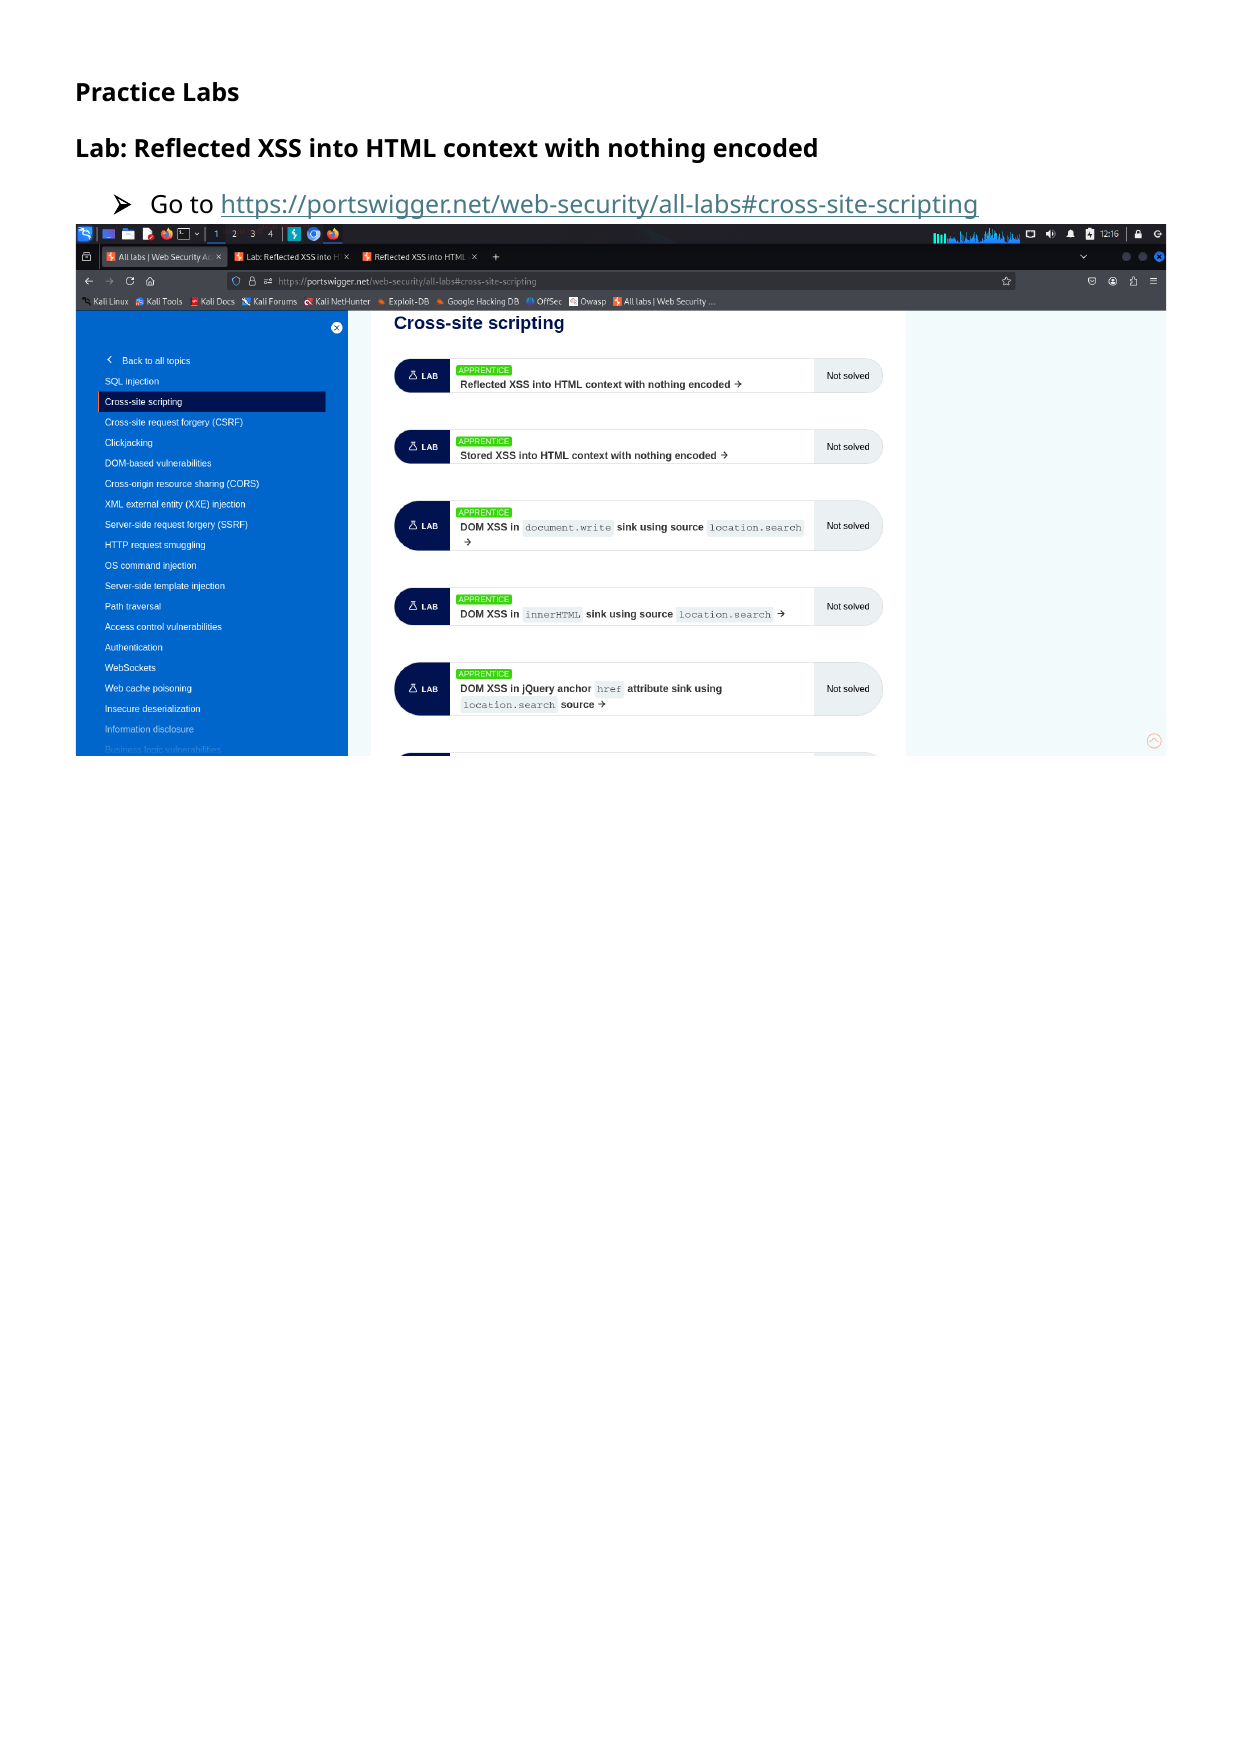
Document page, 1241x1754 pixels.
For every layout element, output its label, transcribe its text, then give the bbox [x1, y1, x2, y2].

list Go to https://portswigger.net/web-security/all-labs#cross-site-scripting [112, 187, 1165, 221]
text Practice Labs [75, 75, 1165, 109]
text Lab: Reflected XSS into HTML context with nothing encoded [75, 131, 1165, 165]
picture [75, 224, 1167, 756]
